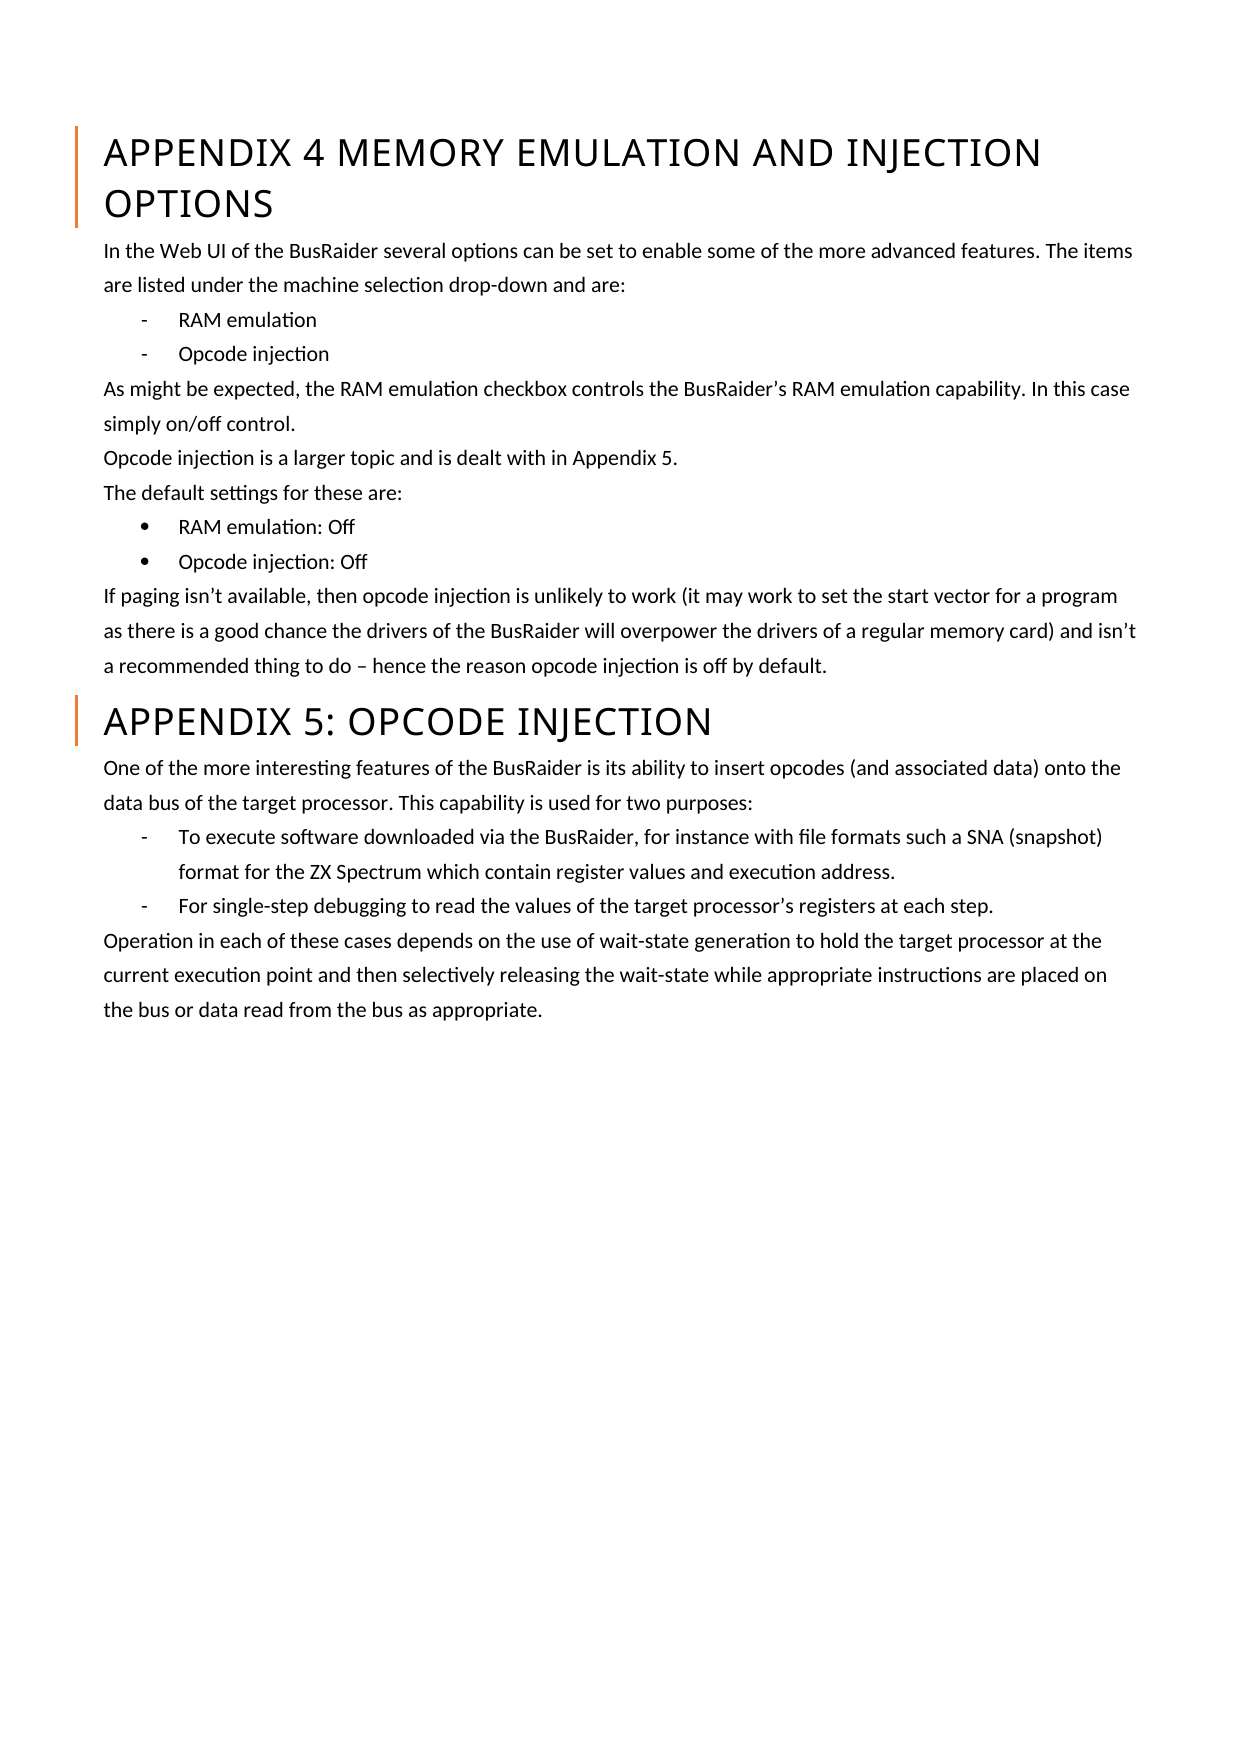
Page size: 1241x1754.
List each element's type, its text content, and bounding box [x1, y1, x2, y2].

list For single-step debugging to read the values of the target processor’s registers at each step. [141, 892, 1137, 919]
text One of the more interesting features of the BusRaider is its ability to insert opcodes (and associated data) onto the data bus of the target processor. This capability is used for two purposes: [103, 754, 1137, 815]
text In the Web UI of the BusRaider several options can be set to enable some of the more advanced features. The items are listed under the machine selection drop-down and are: [103, 237, 1137, 298]
list Opcode injection: Off [141, 548, 1137, 575]
text As might be expected, the RAM emulation checkbox controls the BusRaider’s RAM emulation capability. In this case simply on/off control. [103, 375, 1137, 436]
text Opcode injection is a larger topic and is dealt with in Appendix 5. [103, 444, 1137, 471]
text Operation in each of these cases depends on the use of wait-state generation to hold the target processor at the current execution point and then selectively releasing the wait-state while appropriate instructions are placed on the bus or data read from the bus as appropriate. [103, 927, 1137, 1023]
list RAM emulation [141, 306, 1137, 333]
list Opcode injection [141, 341, 1137, 367]
list RAM emulation: Off [141, 513, 1137, 540]
subtitle Appendix 5: Opcode Injection [78, 695, 1137, 746]
subtitle Appendix 4 Memory Emulation and iNJECTION Options [78, 126, 1137, 228]
text If paging isn’t available, then opcode injection is unlikely to work (it may work to set the start vector for a program as there is a good chance the drivers of the BusRaider will overpower the drivers of a regular memory card) and isn’t a recommended thing to do – hence the reason opcode injection is off by default. [103, 583, 1137, 678]
list To execute software downloaded via the BusRaider, for instance with file formats such a SNA (snapshot) format for the ZX Spectrum which contain register values and execution address. [141, 823, 1137, 884]
text The default settings for these are: [103, 479, 1137, 506]
